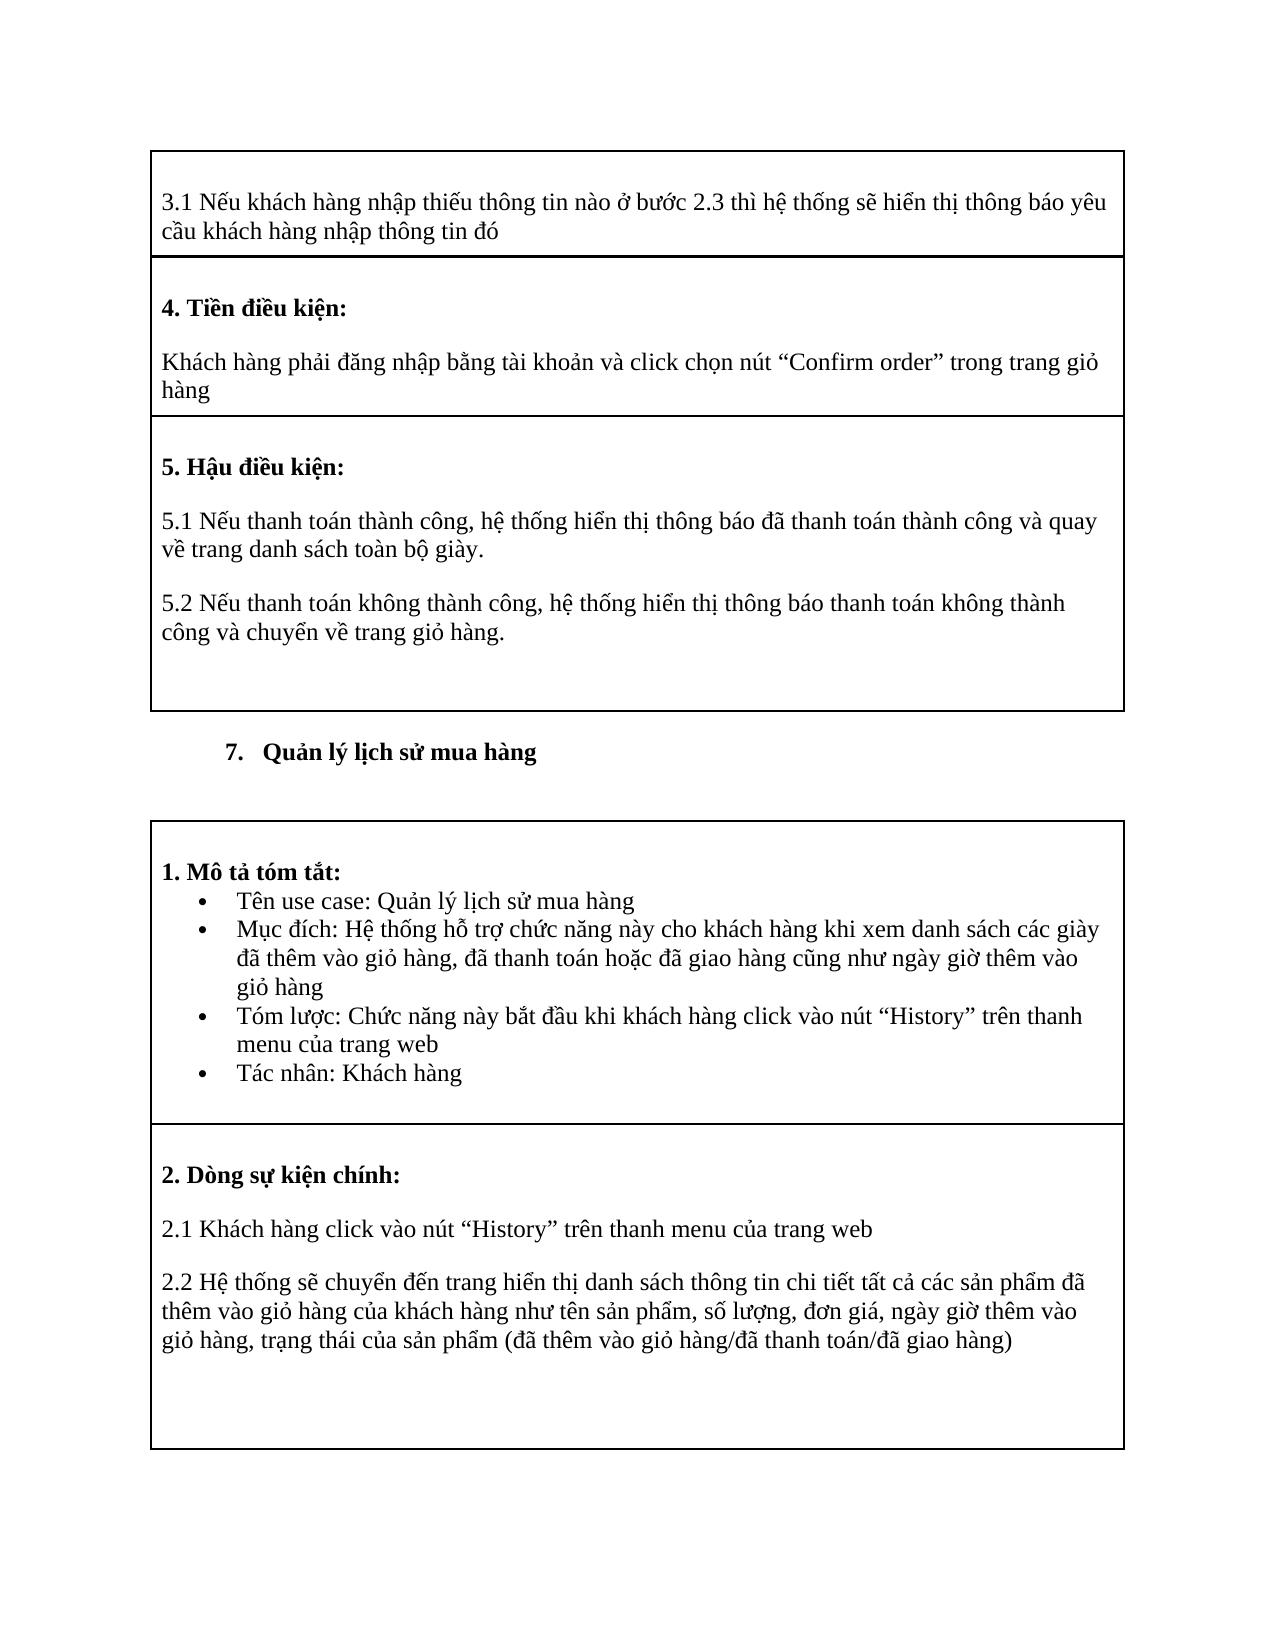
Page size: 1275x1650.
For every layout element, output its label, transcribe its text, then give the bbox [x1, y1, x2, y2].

table_cell 5. Hậu điều kiện: 5.1 Nếu thanh toán thành công, hệ thống hiển thị thông báo đã thanh toán thành công và quay về trang danh sách toàn bộ giày. 5.2 Nếu thanh toán không thành công, hệ thống hiển thị thông báo thanh toán không thành công và chuyển về trang giỏ hàng. [152, 417, 1123, 710]
table_cell 4. Tiền điều kiện: Khách hàng phải đăng nhập bằng tài khoản và click chọn nút “Confirm order” trong trang giỏ hàng [152, 258, 1123, 414]
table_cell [152, 152, 1123, 255]
list Quản lý lịch sử mua hàng [225, 737, 1125, 766]
table_header 1. Mô tả tóm tắt: Tên use case: Quản lý lịch sử mua hàng Mục đích: Hệ thống hỗ trợ chức năng này cho khách hàng khi xem danh sách các giày đã thêm vào giỏ hàng, đã thanh toán hoặc đã giao hàng cũng như ngày giờ thêm vào giỏ hàng Tóm lược: Chức năng này bắt đầu khi khách hàng click vào nút “History” trên thanh menu của trang web Tác nhân: Khách hàng [152, 822, 1123, 1122]
table_cell 2. Dòng sự kiện chính: 2.1 Khách hàng click vào nút “History” trên thanh menu của trang web 2.2 Hệ thống sẽ chuyển đến trang hiển thị danh sách thông tin chi tiết tất cả các sản phẩm đã thêm vào giỏ hàng của khách hàng như tên sản phẩm, số lượng, đơn giá, ngày giờ thêm vào giỏ hàng, trạng thái của sản phẩm (đã thêm vào giỏ hàng/đã thanh toán/đã giao hàng) [152, 1125, 1123, 1448]
